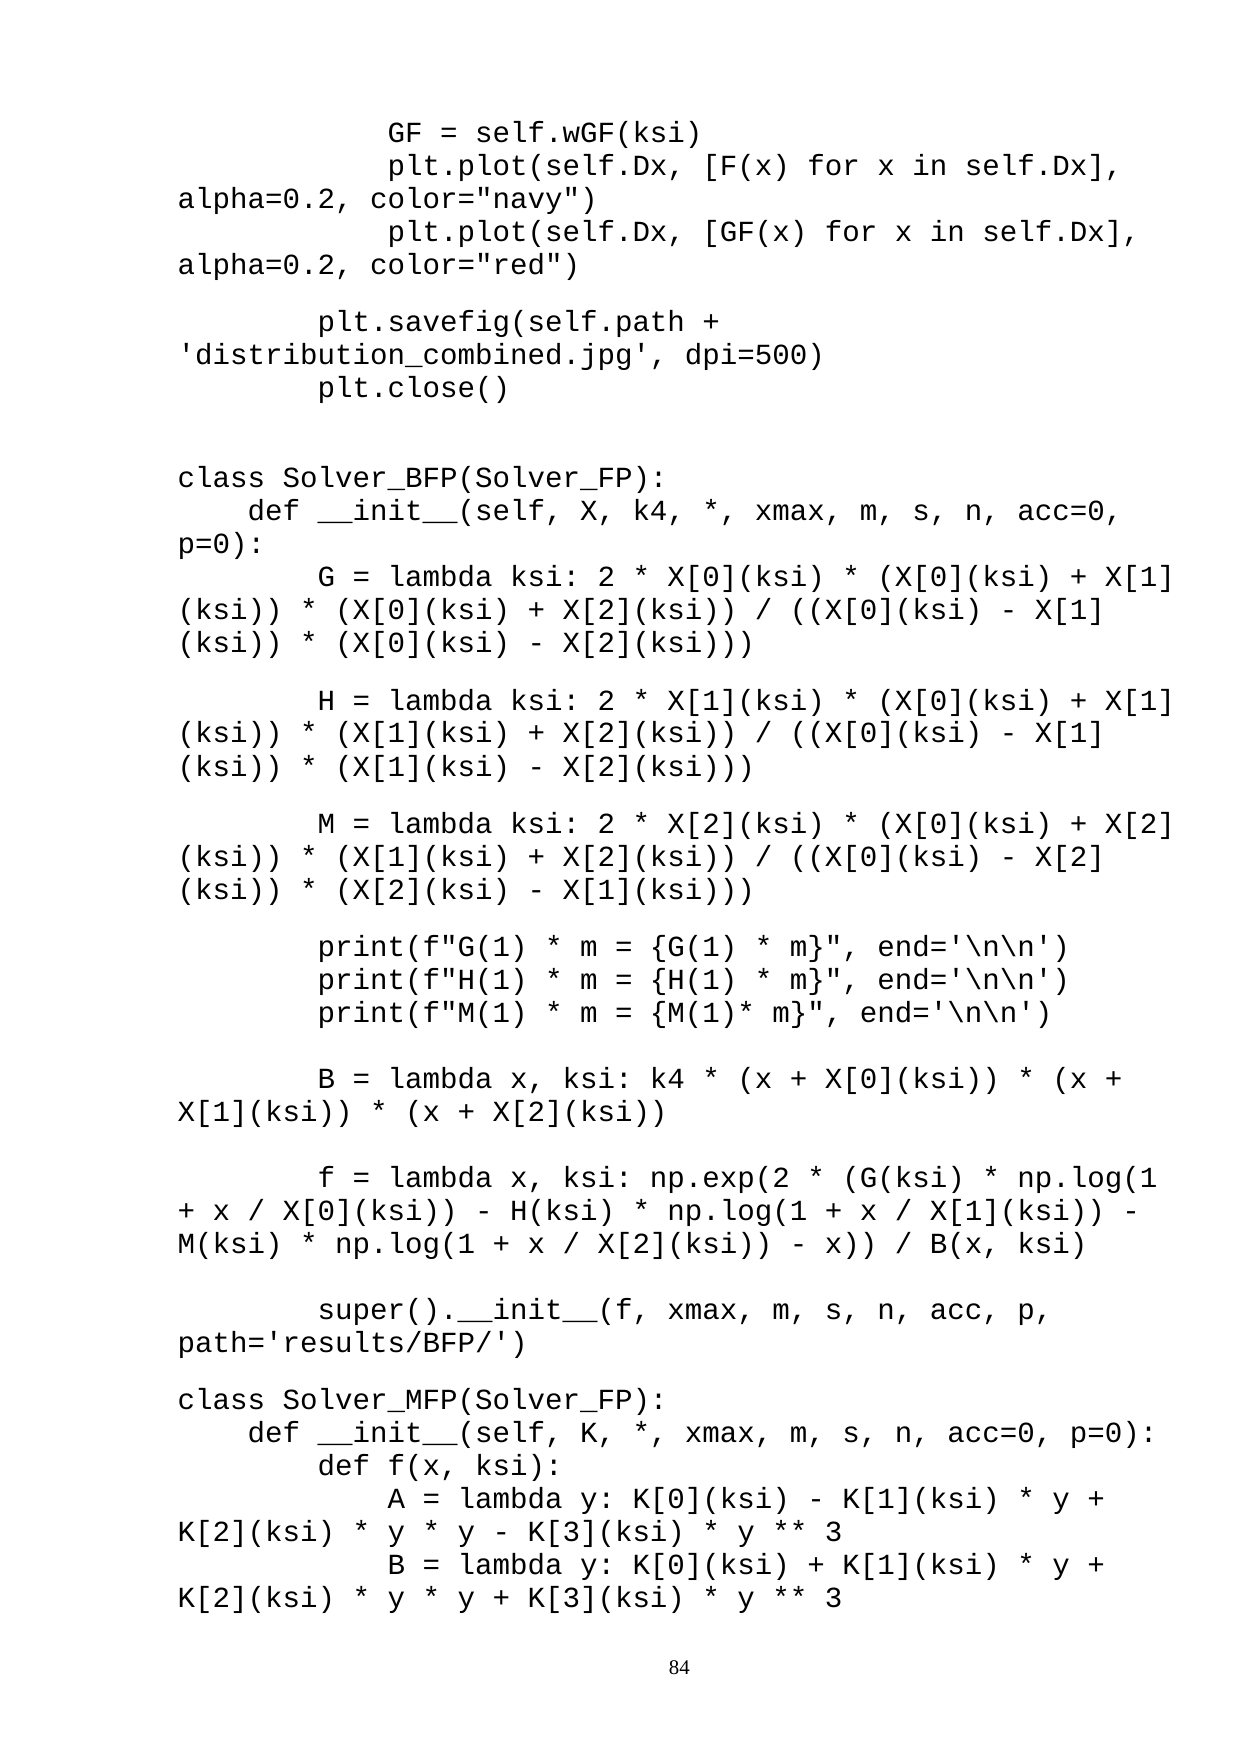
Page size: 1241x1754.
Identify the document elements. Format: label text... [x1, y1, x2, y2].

text class Solver_MFP(Solver_FP): [177, 1385, 1181, 1418]
text H = lambda ksi: 2 * X[1](ksi) * (X[0](ksi) + X[1](ksi)) * (X[1](ksi) + X[2](ksi)) / ((X[0](ksi) - X[1](ksi)) * (X[1](ksi) - X[2](ksi))) [177, 686, 1181, 785]
text plt.plot(self.Dx, [GF(x) for x in self.Dx], alpha=0.2, color="red") [177, 217, 1181, 283]
text class Solver_BFP(Solver_FP): [177, 463, 1181, 496]
text plt.plot(self.Dx, [F(x) for x in self.Dx], alpha=0.2, color="navy") [177, 151, 1181, 217]
text M = lambda ksi: 2 * X[2](ksi) * (X[0](ksi) + X[2](ksi)) * (X[1](ksi) + X[2](ksi)) / ((X[0](ksi) - X[2](ksi)) * (X[2](ksi) - X[1](ksi))) [177, 809, 1181, 908]
text def __init__(self, X, k4, *, xmax, m, s, n, acc=0, p=0): [177, 496, 1181, 562]
text def __init__(self, K, *, xmax, m, s, n, acc=0, p=0): [177, 1418, 1181, 1451]
text print(f"M(1) * m = {M(1)* m}", end='\n\n') [177, 998, 1181, 1031]
text GF = self.wGF(ksi) [177, 118, 1181, 151]
text plt.close() [177, 373, 1181, 406]
text super().__init__(f, xmax, m, s, n, acc, p, path='results/BFP/') [177, 1295, 1181, 1361]
text G = lambda ksi: 2 * X[0](ksi) * (X[0](ksi) + X[1](ksi)) * (X[0](ksi) + X[2](ksi)) / ((X[0](ksi) - X[1](ksi)) * (X[0](ksi) - X[2](ksi))) [177, 562, 1181, 662]
text f = lambda x, ksi: np.exp(2 * (G(ksi) * np.log(1 + x / X[0](ksi)) - H(ksi) * np.log(1 + x / X[1](ksi)) - M(ksi) * np.log(1 + x / X[2](ksi)) - x)) / B(x, ksi) [177, 1163, 1181, 1262]
text A = lambda y: K[0](ksi) - K[1](ksi) * y + K[2](ksi) * y * y - K[3](ksi) * y ** 3 [177, 1484, 1181, 1550]
text print(f"G(1) * m = {G(1) * m}", end='\n\n') [177, 932, 1181, 965]
text def f(x, ksi): [177, 1451, 1181, 1484]
text B = lambda x, ksi: k4 * (x + X[0](ksi)) * (x + X[1](ksi)) * (x + X[2](ksi)) [177, 1064, 1181, 1130]
text plt.savefig(self.path + 'distribution_combined.jpg', dpi=500) [177, 307, 1181, 373]
text print(f"H(1) * m = {H(1) * m}", end='\n\n') [177, 965, 1181, 998]
text B = lambda y: K[0](ksi) + K[1](ksi) * y + K[2](ksi) * y * y + K[3](ksi) * y ** 3 [177, 1550, 1181, 1616]
